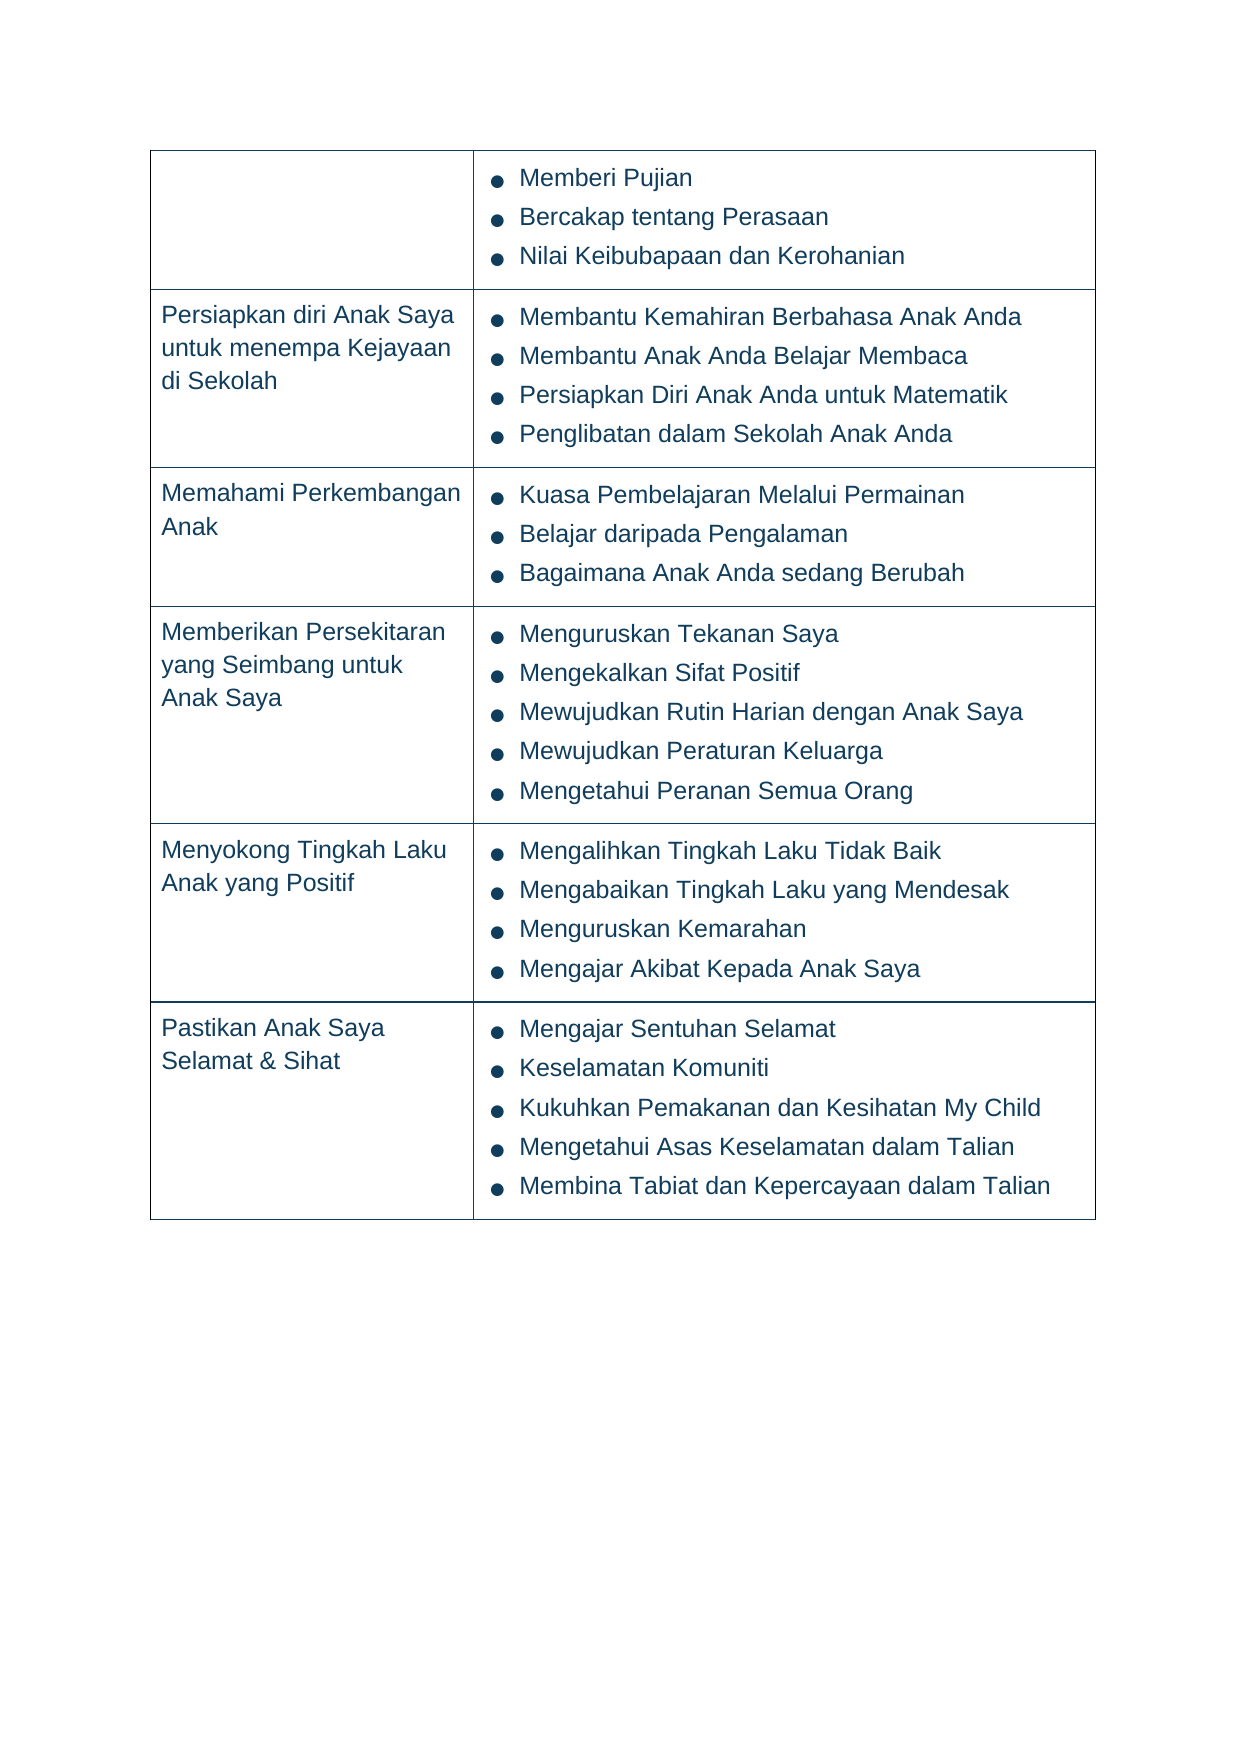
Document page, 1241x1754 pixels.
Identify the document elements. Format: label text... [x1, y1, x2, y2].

table_cell Mengajar Sentuhan Selamat Keselamatan Komuniti Kukuhkan Pemakanan dan Kesihatan My Child Mengetahui Asas Keselamatan dalam Talian Membina Tabiat dan Kepercayaan dalam Talian [474, 1003, 1095, 1219]
table_cell Menyokong Tingkah Laku Anak yang Positif [151, 824, 473, 1001]
table_cell Memahami Perkembangan Anak [151, 468, 473, 606]
table_cell Persiapkan diri Anak Saya untuk menempa Kejayaan di Sekolah [151, 290, 473, 467]
table_cell Membantu Kemahiran Berbahasa Anak Anda Membantu Anak Anda Belajar Membaca Persiapkan Diri Anak Anda untuk Matematik Penglibatan dalam Sekolah Anak Anda [474, 290, 1095, 467]
table_cell Mengalihkan Tingkah Laku Tidak Baik Mengabaikan Tingkah Laku yang Mendesak Menguruskan Kemarahan Mengajar Akibat Kepada Anak Saya [474, 824, 1095, 1001]
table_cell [474, 151, 1095, 289]
table_cell Pastikan Anak Saya Selamat & Sihat [151, 1003, 473, 1219]
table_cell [151, 151, 473, 289]
table_cell Memberikan Persekitaran yang Seimbang untuk Anak Saya [151, 607, 473, 823]
table_cell Kuasa Pembelajaran Melalui Permainan Belajar daripada Pengalaman Bagaimana Anak Anda sedang Berubah [474, 468, 1095, 606]
table_cell Menguruskan Tekanan Saya Mengekalkan Sifat Positif Mewujudkan Rutin Harian dengan Anak Saya Mewujudkan Peraturan Keluarga Mengetahui Peranan Semua Orang [474, 607, 1095, 823]
